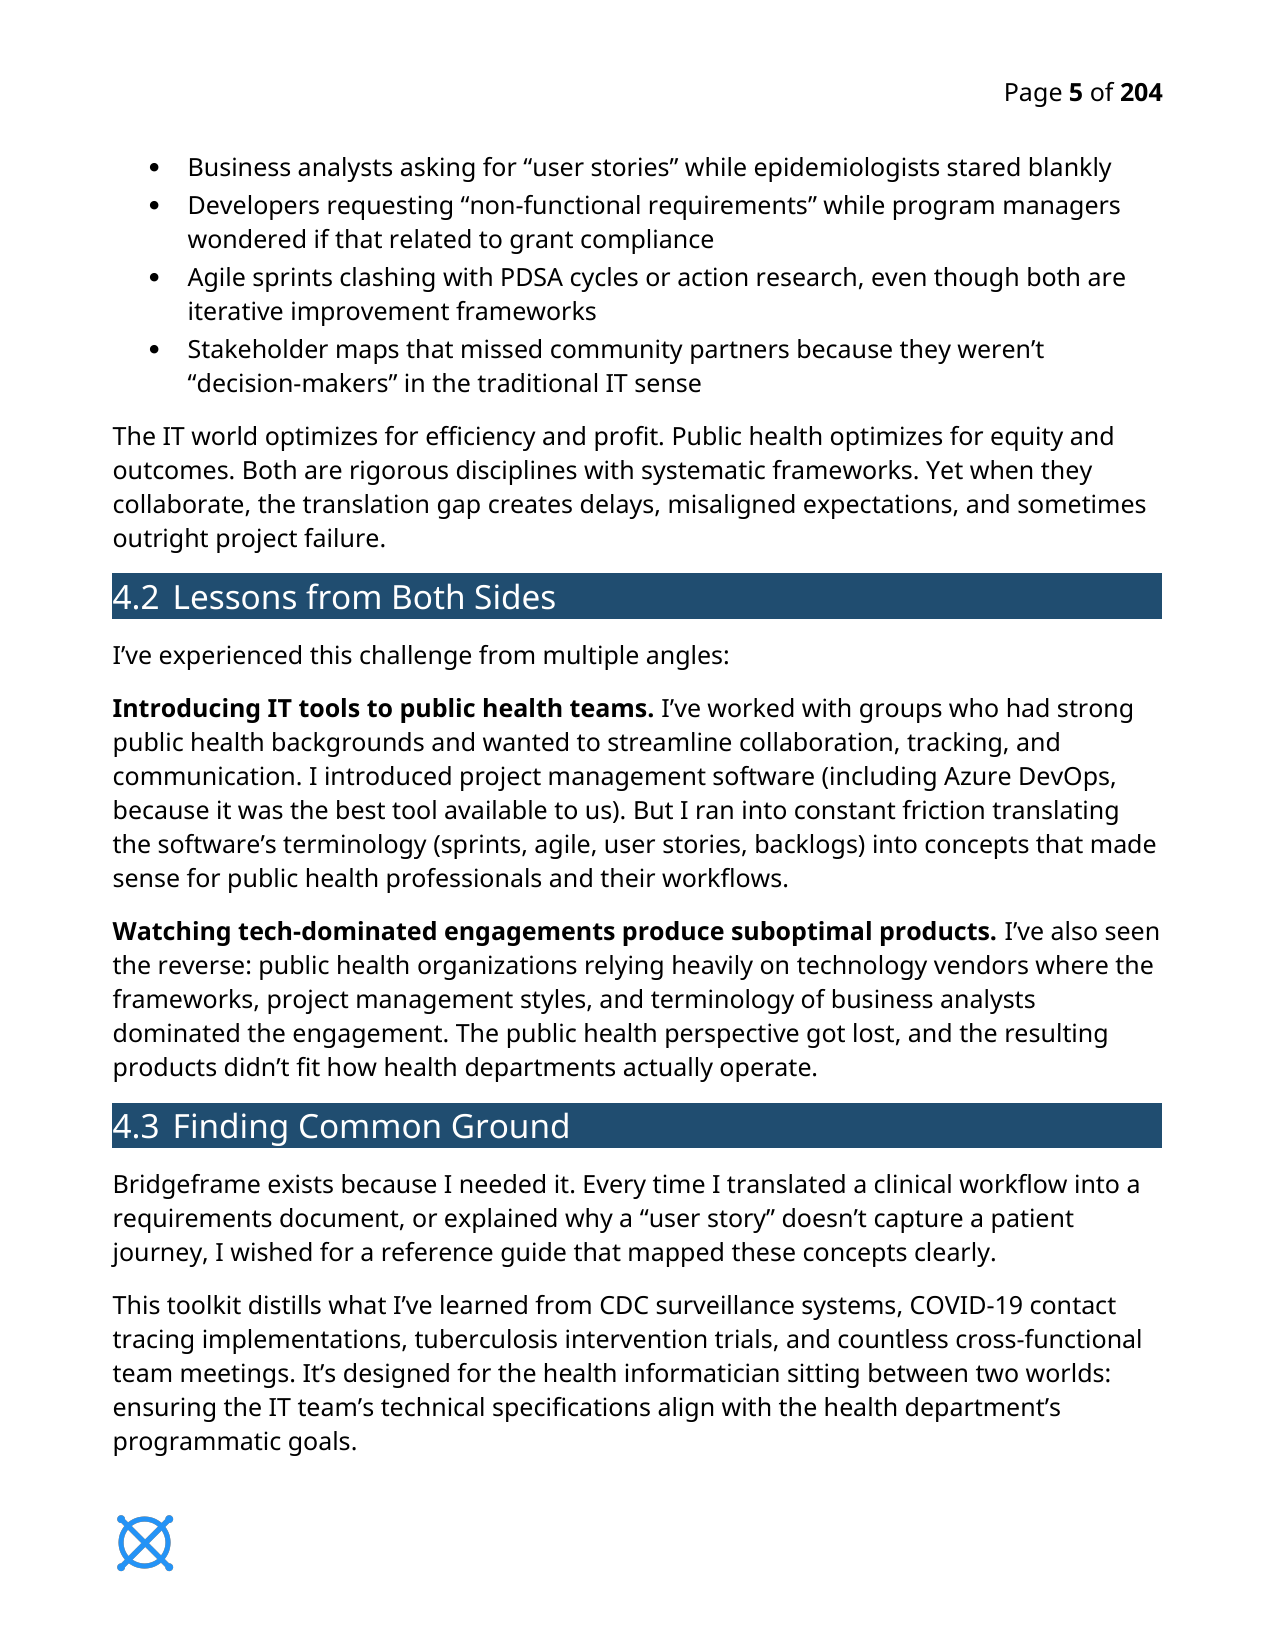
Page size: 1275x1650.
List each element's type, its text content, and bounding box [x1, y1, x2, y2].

subtitle Lessons from Both Sides [112, 573, 1162, 619]
text Bridgeframe exists because I needed it. Every time I translated a clinical workflow into a requirements document, or explained why a “user story” doesn’t capture a patient journey, I wished for a reference guide that mapped these concepts clearly. [112, 1167, 1162, 1269]
text I’ve experienced this challenge from multiple angles: [112, 638, 1162, 672]
text The IT world optimizes for efficiency and profit. Public health optimizes for equity and outcomes. Both are rigorous disciplines with systematic frameworks. Yet when they collaborate, the translation gap creates delays, misaligned expectations, and sometimes outright project failure. [112, 418, 1162, 555]
text Introducing IT tools to public health teams. I’ve worked with groups who had strong public health backgrounds and wanted to streamline collaboration, tracking, and communication. I introduced project management software (including Azure DevOps, because it was the best tool available to us). But I ran into constant friction translating the software’s terminology (sprints, agile, user stories, backlogs) into concepts that made sense for public health professionals and their workflows. [112, 690, 1162, 895]
list Agile sprints clashing with PDSA cycles or action research, even though both are iterative improvement frameworks [150, 260, 1162, 328]
list Developers requesting “non-functional requirements” while program managers wondered if that related to grant compliance [150, 188, 1162, 256]
list Stakeholder maps that missed community partners because they weren’t “decision-makers” in the traditional IT sense [150, 332, 1162, 400]
list Business analysts asking for “user stories” while epidemiologists stared blankly [150, 150, 1162, 184]
subtitle Finding Common Ground [112, 1103, 1162, 1148]
picture [112, 1511, 177, 1575]
text Watching tech-dominated engagements produce suboptimal products. I’ve also seen the reverse: public health organizations relying heavily on technology vendors where the frameworks, project management styles, and terminology of business analysts dominated the engagement. The public health perspective got lost, and the resulting products didn’t fit how health departments actually operate. [112, 913, 1162, 1084]
text This toolkit distills what I’ve learned from CDC surveillance systems, COVID-19 contact tracing implementations, tuberculosis intervention trials, and countless cross-functional team meetings. It’s designed for the health informatician sitting between two worlds: ensuring the IT team’s technical specifications align with the health department’s programmatic goals. [112, 1288, 1162, 1458]
